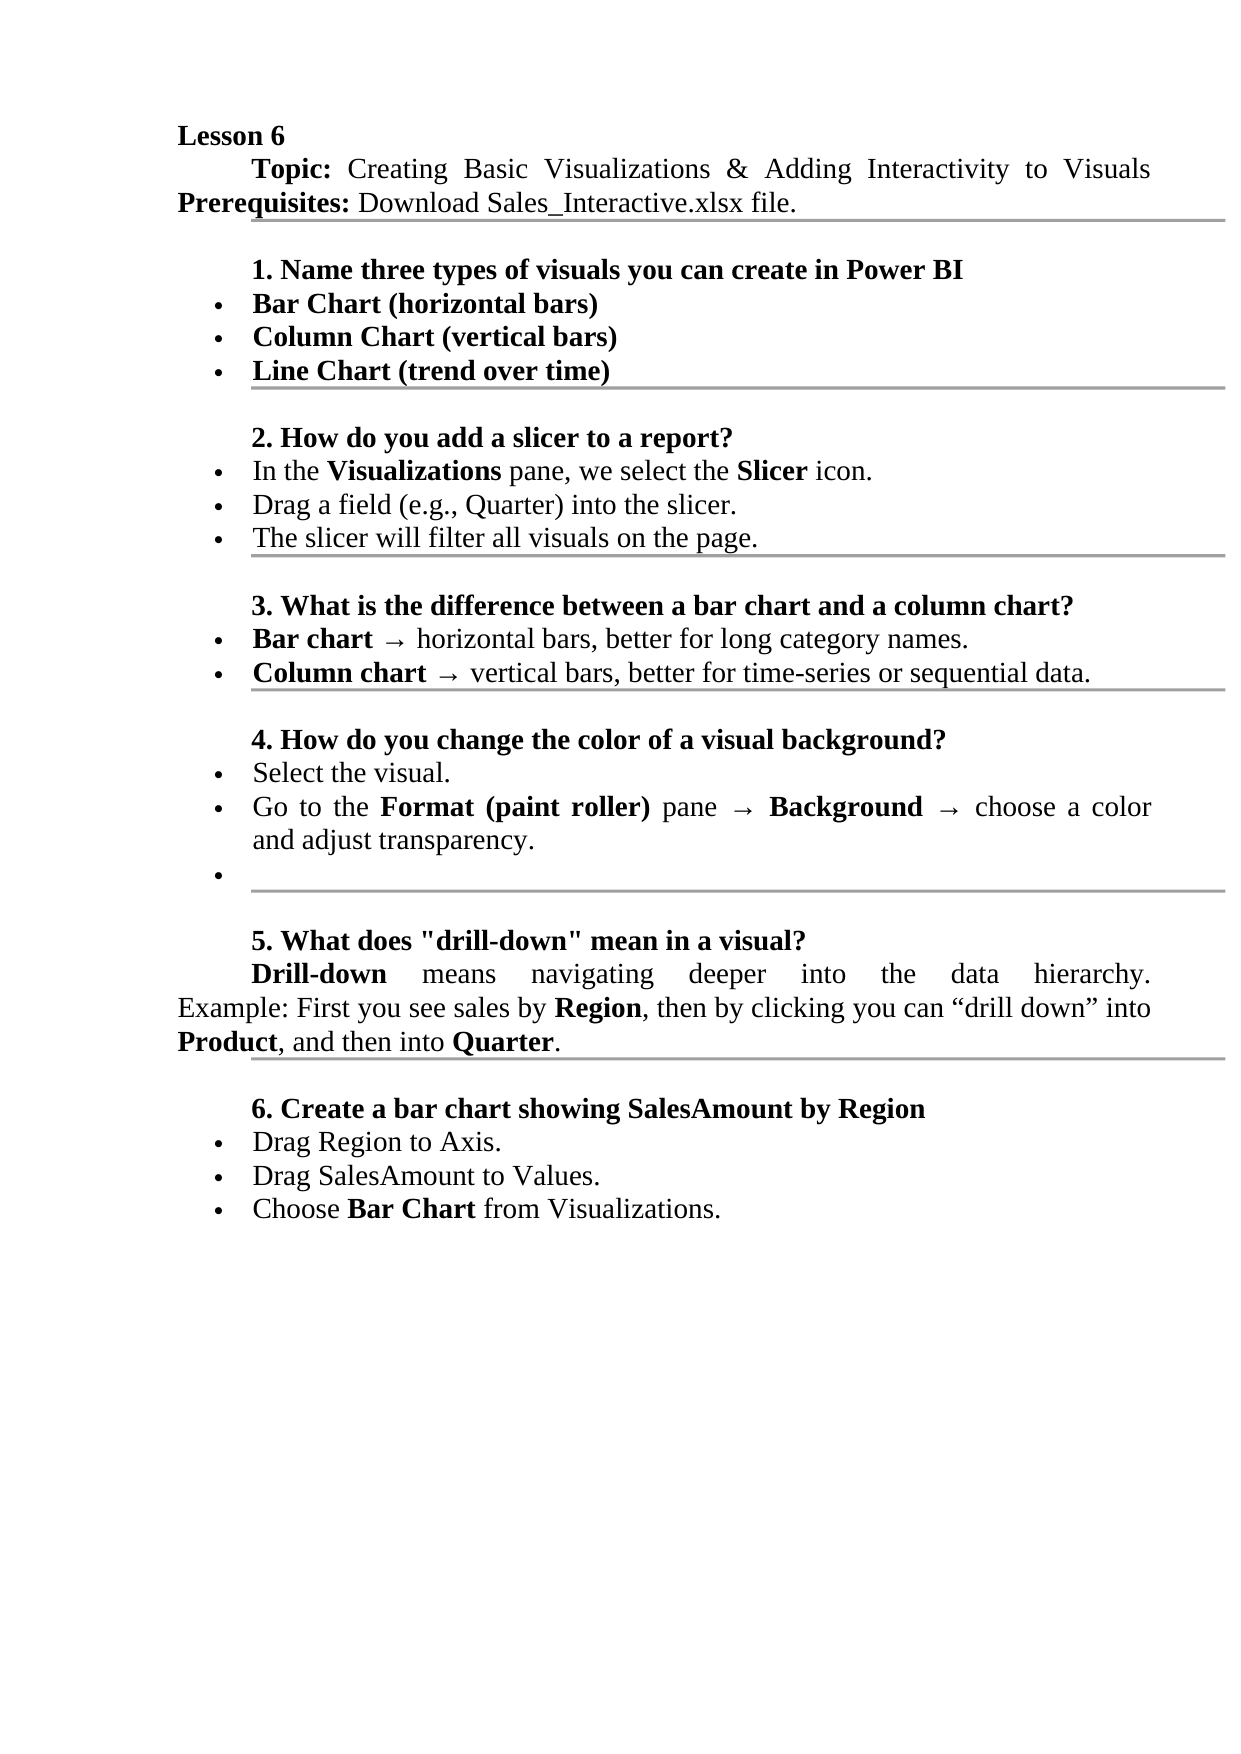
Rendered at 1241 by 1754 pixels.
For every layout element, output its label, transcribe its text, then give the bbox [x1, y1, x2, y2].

list In the Visualizations pane, we select the Slicer icon. [215, 453, 1152, 487]
list Line Chart (trend over time) [215, 353, 1152, 386]
text Topic: Creating Basic Visualizations & Adding Interactivity to Visuals Prerequisites: Download Sales_Interactive.xlsx file. [177, 152, 1152, 219]
text Drill-down means navigating deeper into the data hierarchy. Example: First you see sales by Region, then by clicking you can “drill down” into Product, and then into Quarter. [177, 957, 1152, 1057]
list Drag Region to Axis. [215, 1124, 1152, 1158]
text 1. Name three types of visuals you can create in Power BI [177, 252, 1152, 286]
list Go to the Format (paint roller) pane → Background → choose a color and adjust transparency. [215, 789, 1152, 856]
text 3. What is the difference between a bar chart and a column chart? [177, 588, 1152, 621]
text 2. How do you add a slicer to a report? [177, 420, 1152, 453]
text 5. What does "drill-down" mean in a visual? [177, 923, 1152, 957]
text 4. How do you change the color of a visual background? [177, 722, 1152, 755]
text 6. Create a bar chart showing SalesAmount by Region [177, 1091, 1152, 1124]
list Bar Chart (horizontal bars) [215, 286, 1152, 319]
list The slicer will filter all visuals on the page. [215, 521, 1152, 554]
list Column Chart (vertical bars) [215, 319, 1152, 353]
list Bar chart → horizontal bars, better for long category names. [215, 621, 1152, 655]
text Lesson 6 [177, 118, 1152, 152]
list Column chart → vertical bars, better for time-series or sequential data. [215, 655, 1152, 688]
list Choose Bar Chart from Visualizations. [215, 1191, 1152, 1225]
list Drag a field (e.g., Quarter) into the slicer. [215, 487, 1152, 521]
list Select the visual. [215, 755, 1152, 789]
list Drag SalesAmount to Values. [215, 1158, 1152, 1191]
